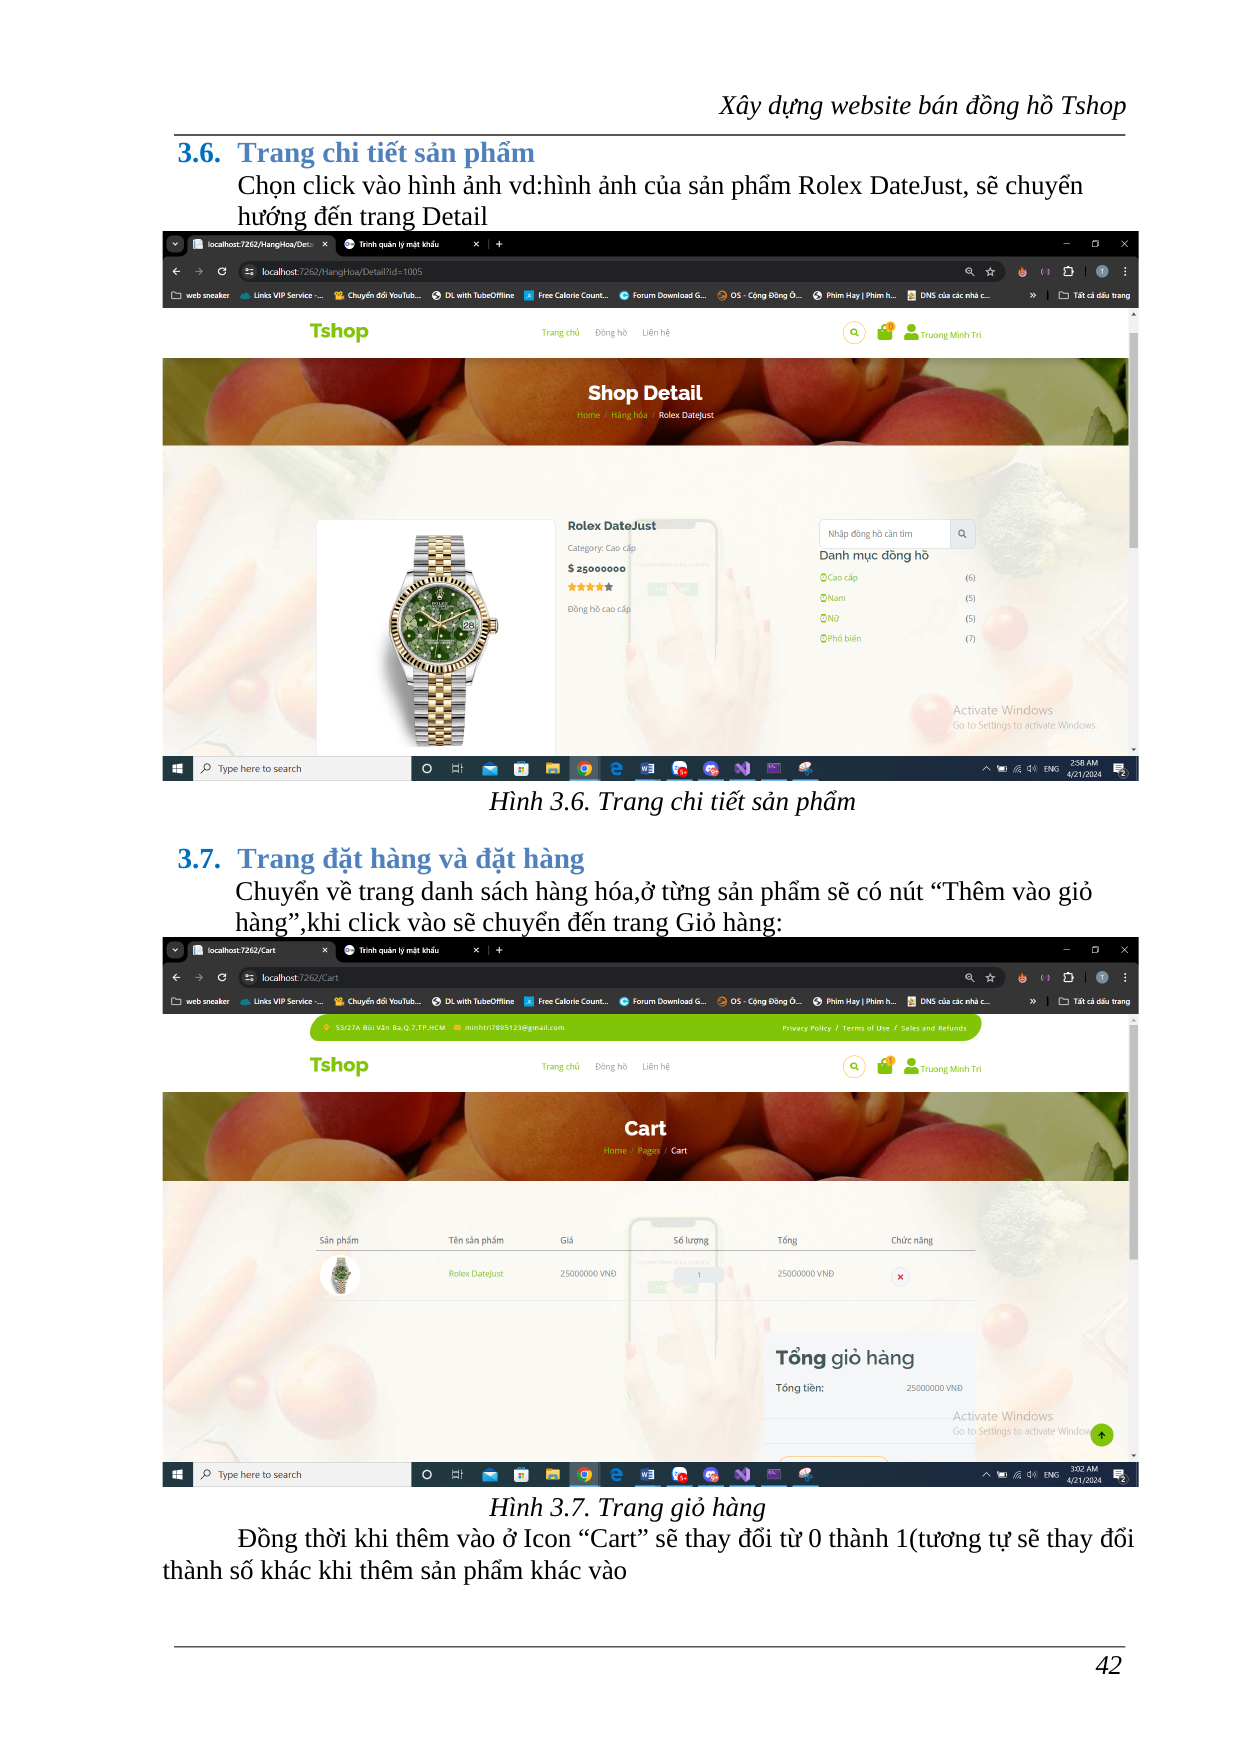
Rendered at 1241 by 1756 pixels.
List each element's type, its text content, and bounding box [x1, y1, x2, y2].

text Chuyển về trang danh sách hàng hóa,ở từng sản phẩm sẽ có nút “Thêm vào giỏ hàng”,khi click vào sẽ chuyển đến trang Giỏ hàng: [235, 875, 1138, 937]
text Hình 3.7. Trang giỏ hàng [489, 1491, 1138, 1523]
picture [162, 231, 1139, 781]
text Đồng thời khi thêm vào ở Icon “Cart” sẽ thay đổi từ 0 thành 1(tương tự sẽ thay đổi thành số khác khi thêm sản phẩm khác vào [162, 1523, 1138, 1585]
subtitle Trang đặt hàng và đặt hàng [177, 841, 1138, 875]
text Chọn click vào hình ảnh vd:hình ảnh của sản phẩm Rolex DateJust, sẽ chuyển hướng đến trang Detail [237, 169, 1138, 231]
picture [162, 937, 1139, 1487]
text Hình 3.6. Trang chi tiết sản phẩm [489, 786, 1138, 817]
subtitle Trang chi tiết sản phẩm [177, 135, 1138, 169]
